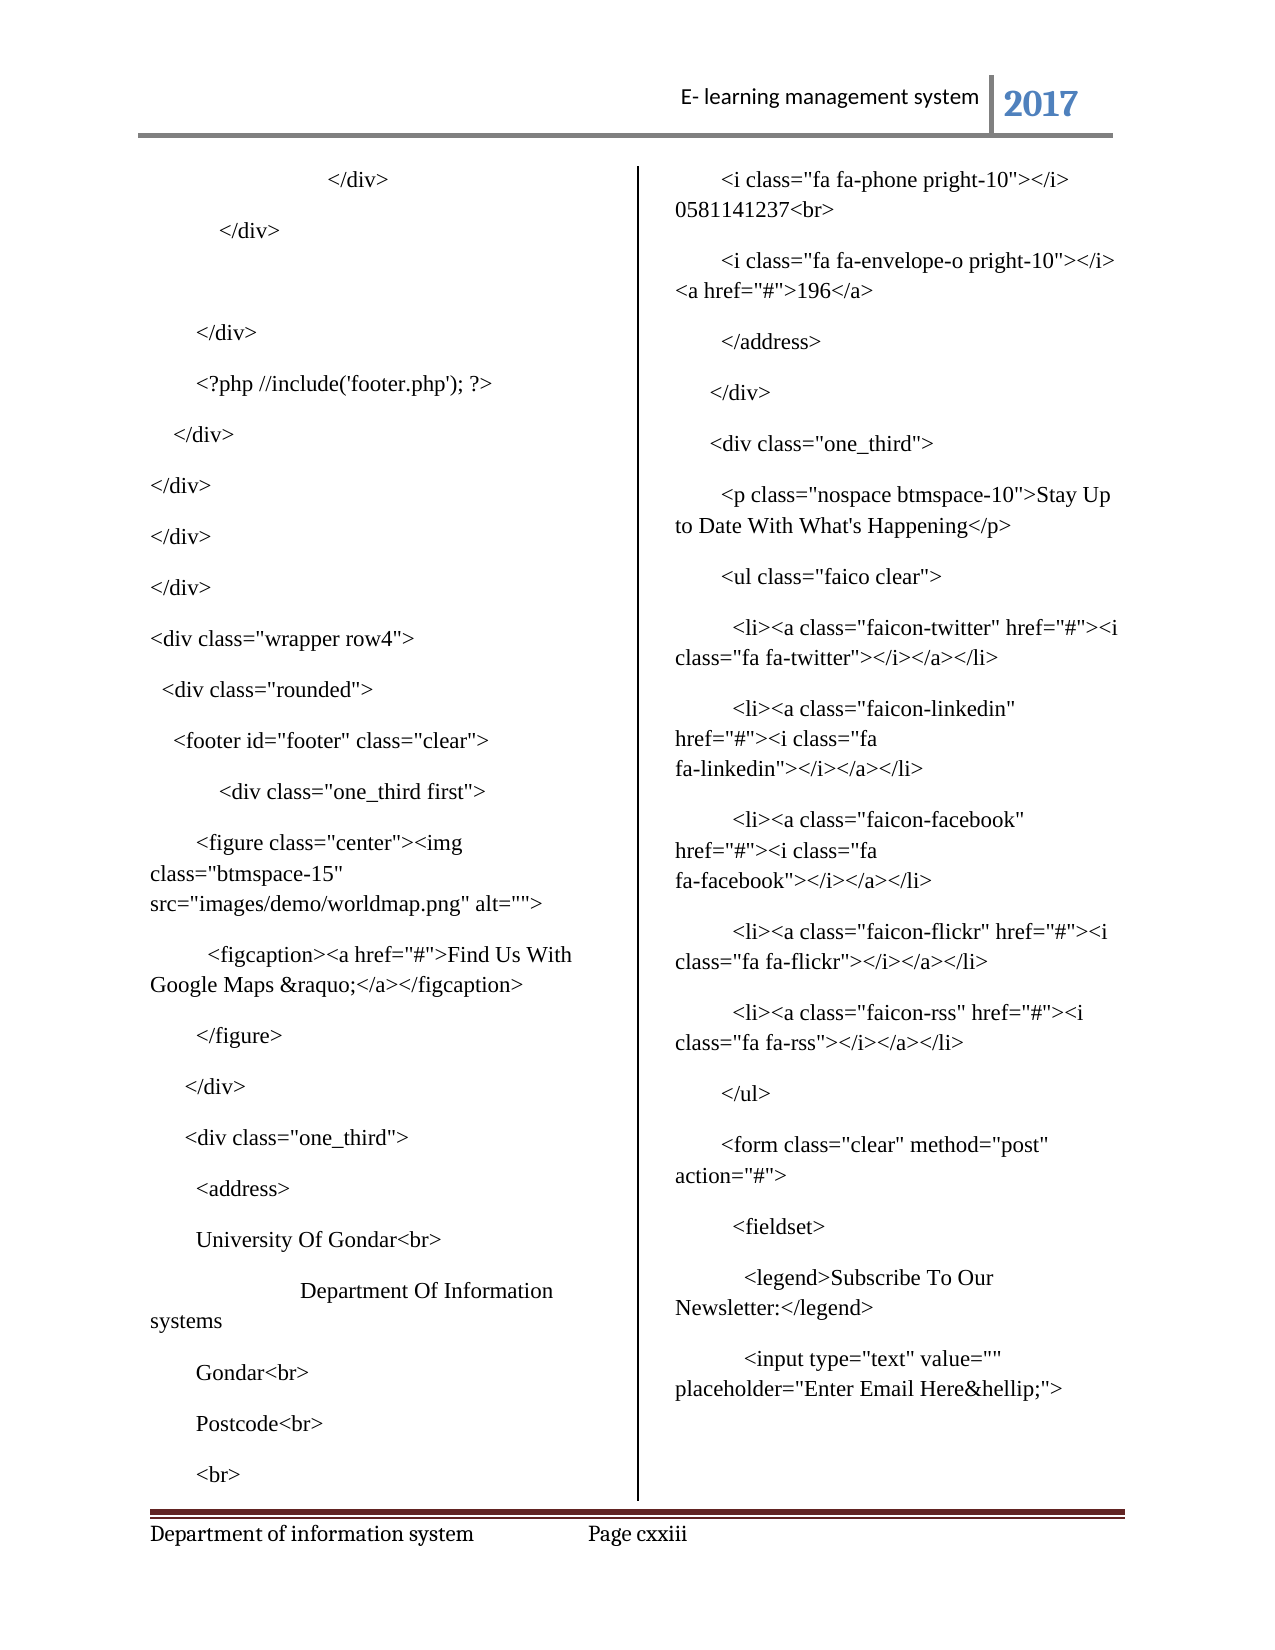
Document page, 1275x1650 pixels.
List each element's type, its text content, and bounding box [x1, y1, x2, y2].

text <li><a class="faicon-linkedin" href="#"><i class="fa fa-linkedin"></i></a></li> [675, 695, 1125, 782]
text <legend>Subscribe To Our Newsletter:</legend> [675, 1264, 1125, 1320]
text <li><a class="faicon-facebook" href="#"><i class="fa fa-facebook"></i></a></li> [675, 806, 1125, 893]
text <div class="wrapper row4"> [150, 625, 600, 652]
text <?php //include('footer.php'); ?> [150, 370, 600, 396]
text </address> [675, 328, 1125, 355]
text </div> [150, 574, 600, 601]
text </div> [150, 166, 600, 192]
text <i class="fa fa-envelope-o pright-10"></i> <a href="#">196</a> [675, 247, 1125, 304]
text <form class="clear" method="post" action="#"> [675, 1131, 1125, 1188]
text </ul> [675, 1080, 1125, 1107]
text <div class="one_third first"> [150, 778, 600, 805]
text <address> [150, 1175, 600, 1202]
text <ul class="faico clear"> [675, 563, 1125, 589]
text <footer id="footer" class="clear"> [150, 727, 600, 754]
text <div class="one_third"> [675, 430, 1125, 457]
text </div> [150, 523, 600, 549]
text </div> [150, 217, 600, 243]
text University Of Gondar<br> [150, 1226, 600, 1253]
text <p class="nospace btmspace-10">Stay Up to Date With What's Happening</p> [675, 481, 1125, 538]
text </div> [150, 472, 600, 498]
text <i class="fa fa-phone pright-10"></i> 0581141237<br> [675, 166, 1125, 222]
text <br> [150, 1461, 600, 1487]
text <figcaption><a href="#">Find Us With Google Maps &raquo;</a></figcaption> [150, 941, 600, 997]
text <li><a class="faicon-twitter" href="#"><i class="fa fa-twitter"></i></a></li> [675, 614, 1125, 670]
text <figure class="center"><img class="btmspace-15" src="images/demo/worldmap.png" alt=""> [150, 829, 600, 916]
text </figure> [150, 1022, 600, 1048]
text Postcode<br> [150, 1409, 600, 1436]
text </div> [675, 379, 1125, 406]
text <div class="one_third"> [150, 1124, 600, 1151]
text </div> [150, 319, 600, 345]
text </div> [150, 1073, 600, 1099]
text <li><a class="faicon-flickr" href="#"><i class="fa fa-flickr"></i></a></li> [675, 918, 1125, 974]
text <div class="rounded"> [150, 676, 600, 703]
text <li><a class="faicon-rss" href="#"><i class="fa fa-rss"></i></a></li> [675, 999, 1125, 1056]
text Gondar<br> [150, 1358, 600, 1385]
text <input type="text" value="" placeholder="Enter Email Here&hellip;"> [675, 1345, 1125, 1402]
text <fieldset> [675, 1213, 1125, 1239]
text </div> [150, 421, 600, 447]
text Department Of Information systems [150, 1277, 600, 1334]
